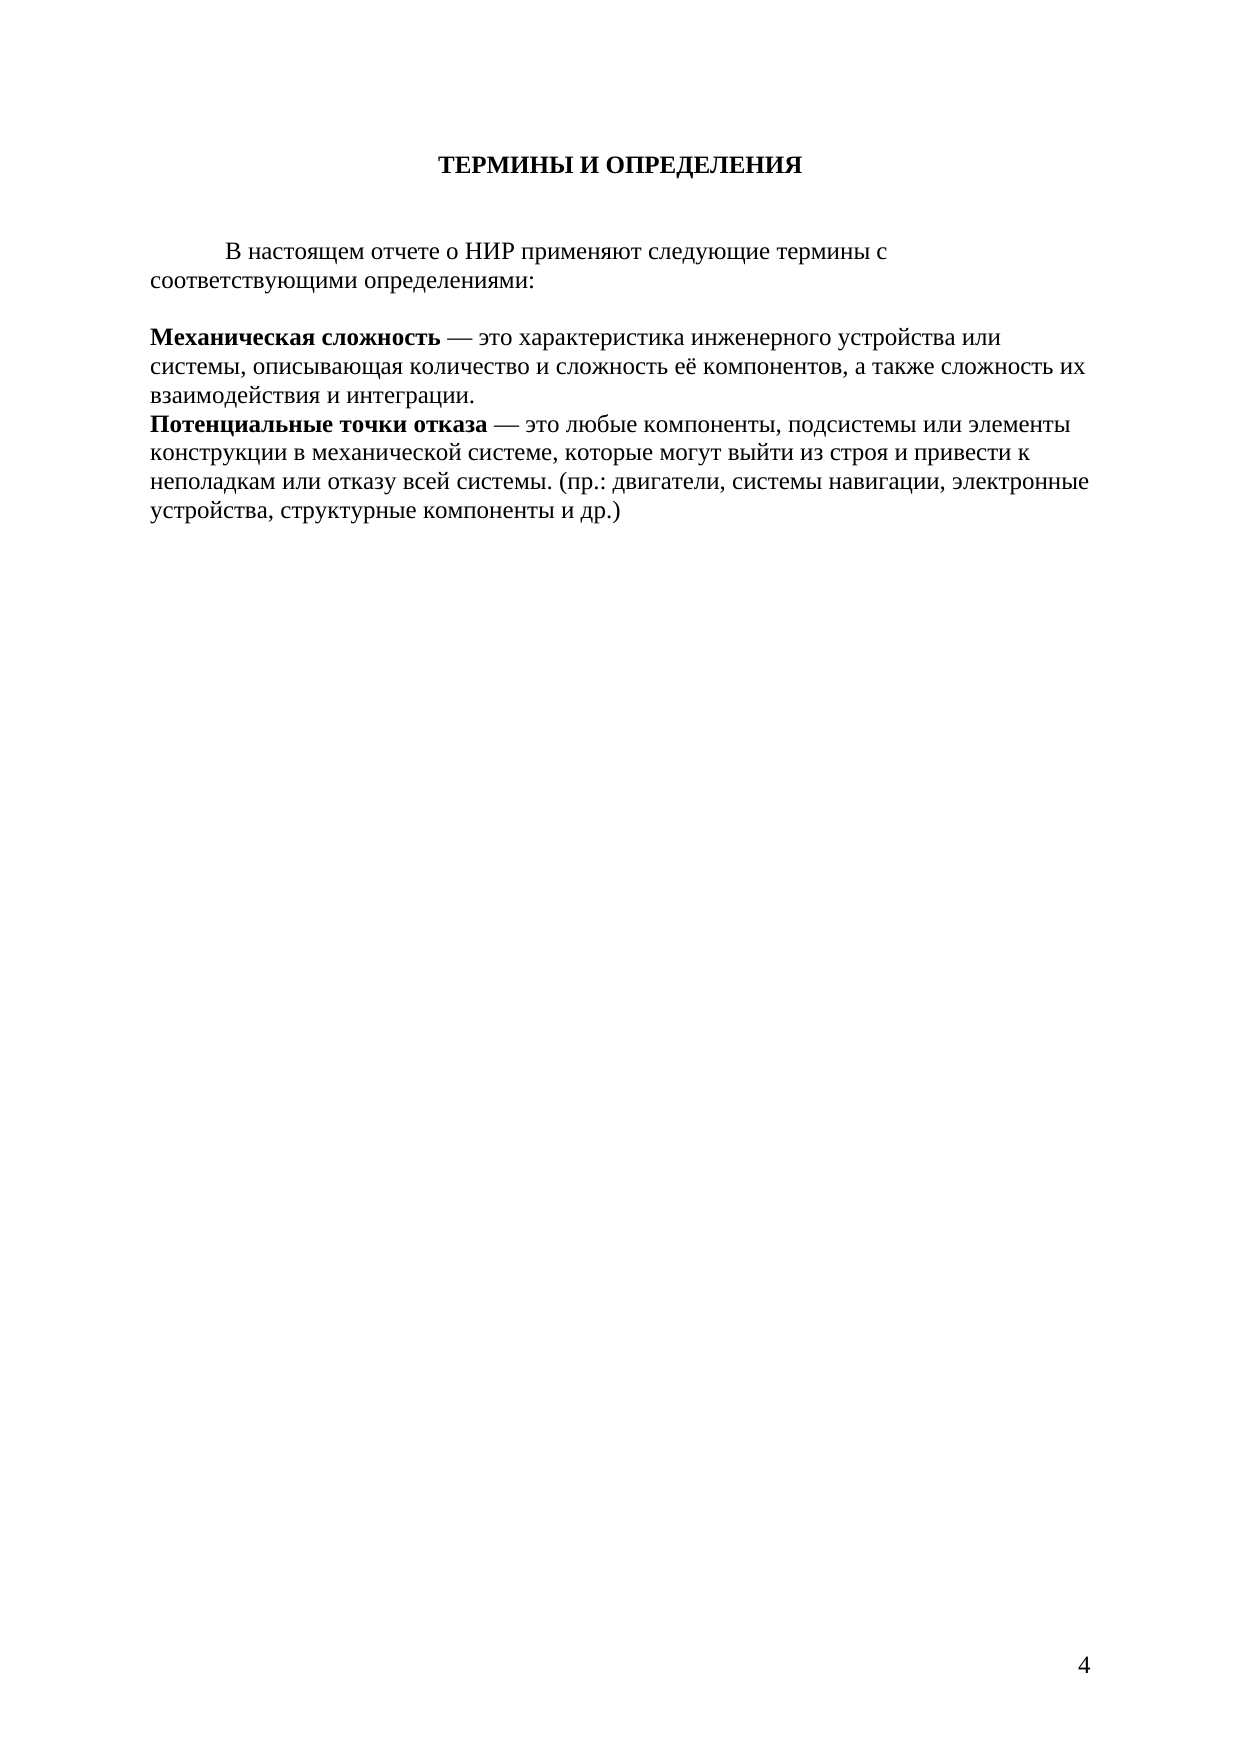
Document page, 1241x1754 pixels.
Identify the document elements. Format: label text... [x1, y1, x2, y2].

text Механическая сложность — это характеристика инженерного устройства или системы, описывающая количество и сложность её компонентов, а также сложность их взаимодействия и интеграции. [150, 322, 1090, 409]
text Потенциальные точки отказа — это любые компоненты, подсистемы или элементы конструкции в механической системе, которые могут выйти из строя и привести к неполадкам или отказу всей системы. (пр.: двигатели, системы навигации, электронные устройства, структурные компоненты и др.) [150, 409, 1090, 524]
text ТЕРМИНЫ И ОПРЕДЕЛЕНИЯ [150, 150, 1090, 179]
text В настоящем отчете о НИР применяют следующие термины с соответствующими определениями: [150, 236, 1090, 294]
